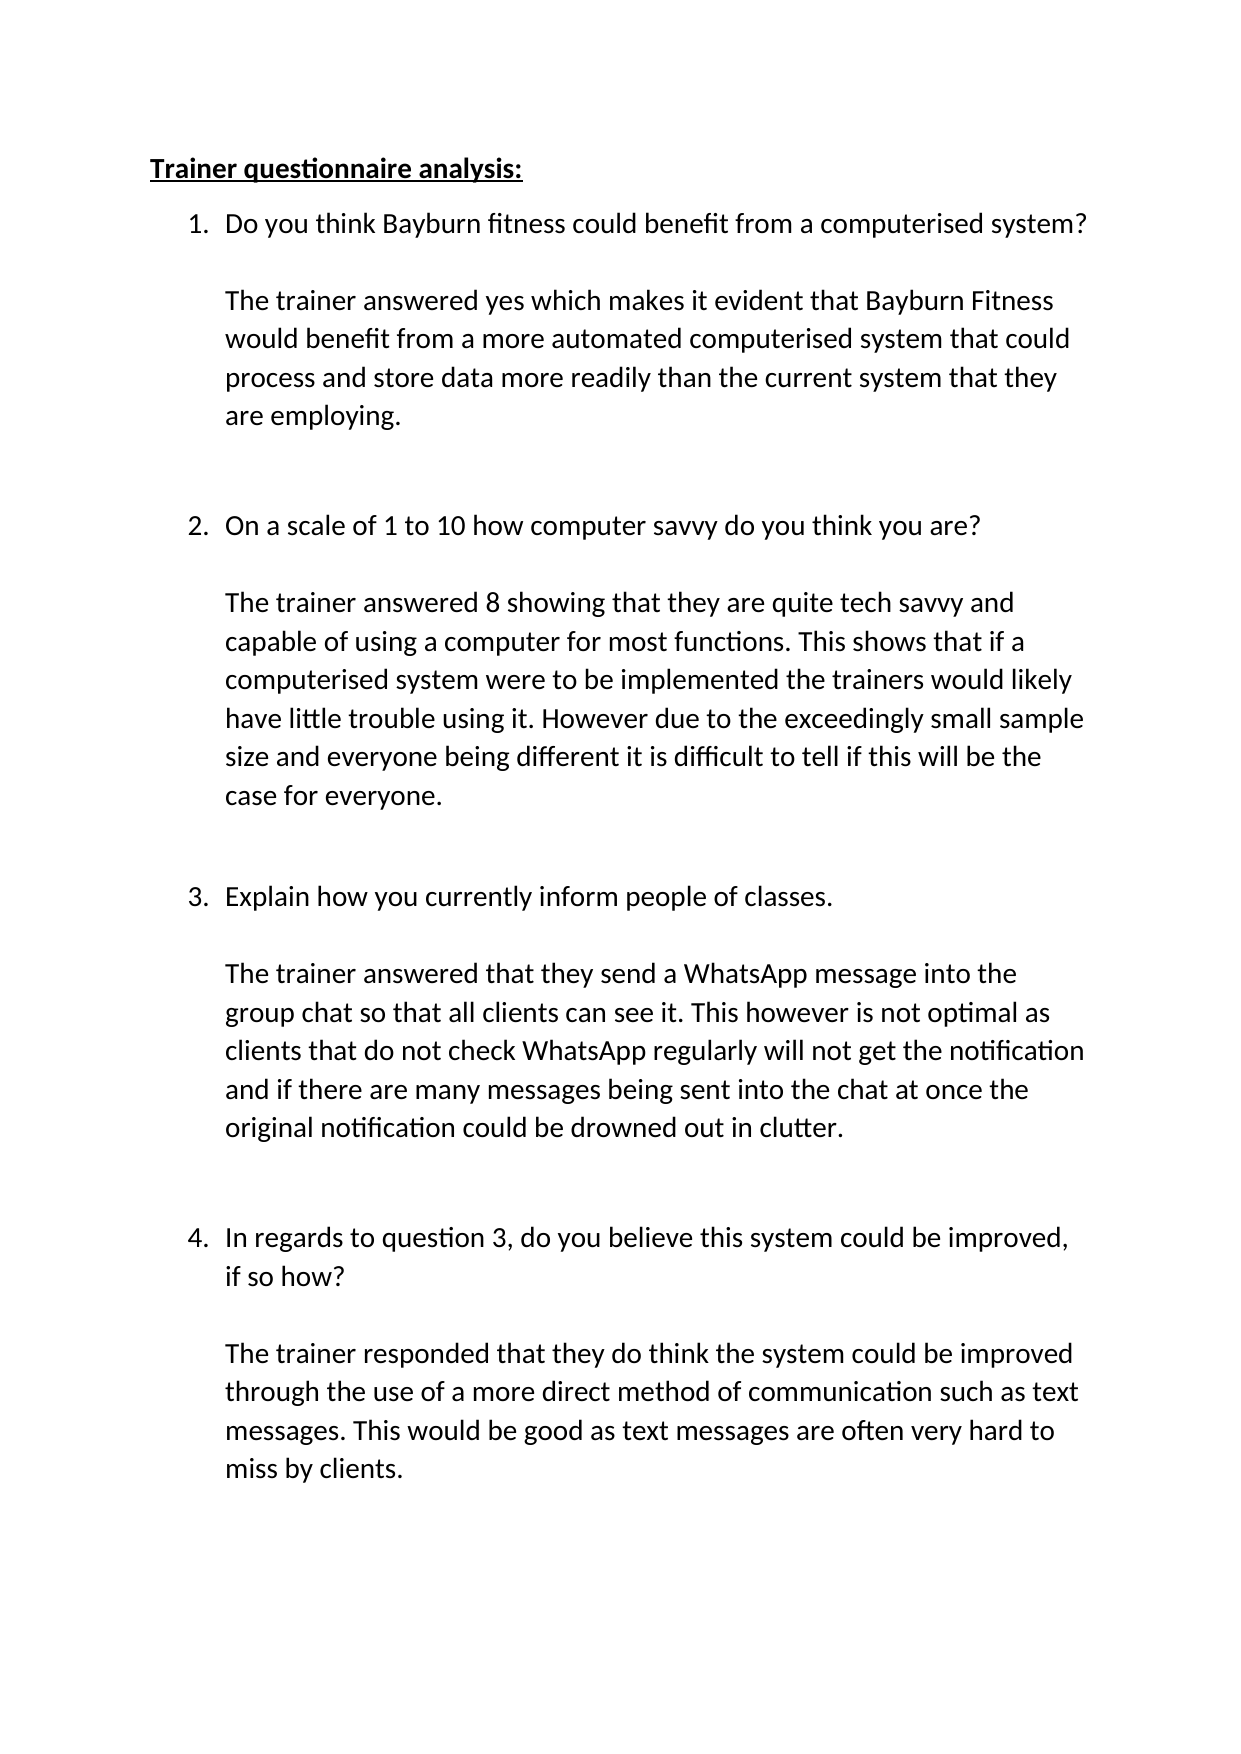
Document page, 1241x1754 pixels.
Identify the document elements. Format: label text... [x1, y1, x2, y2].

list On a scale of 1 to 10 how computer savvy do you think you are? [187, 507, 1090, 543]
list The trainer answered yes which makes it evident that Bayburn Fitness would benefit from a more automated computerised system that could process and store data more readily than the current system that they are employing. [225, 282, 1090, 433]
text Trainer questionnaire analysis: [150, 150, 1090, 186]
list The trainer answered 8 showing that they are quite tech savvy and capable of using a computer for most functions. This shows that if a computerised system were to be implemented the trainers would likely have little trouble using it. However due to the exceedingly small sample size and everyone being different it is difficult to tell if this will be the case for everyone. [225, 584, 1090, 812]
list Explain how you currently inform people of classes. [187, 878, 1090, 914]
list Do you think Bayburn fitness could benefit from a computerised system? [187, 205, 1090, 241]
list In regards to question 3, do you believe this system could be improved, if so how? [187, 1219, 1090, 1293]
list The trainer answered that they send a WhatsApp message into the group chat so that all clients can see it. This however is not optimal as clients that do not check WhatsApp regularly will not get the notification and if there are many messages being sent into the chat at once the original notification could be drowned out in clutter. [225, 955, 1090, 1145]
list The trainer responded that they do think the system could be improved through the use of a more direct method of communication such as text messages. This would be good as text messages are often very hard to miss by clients. [225, 1335, 1090, 1486]
